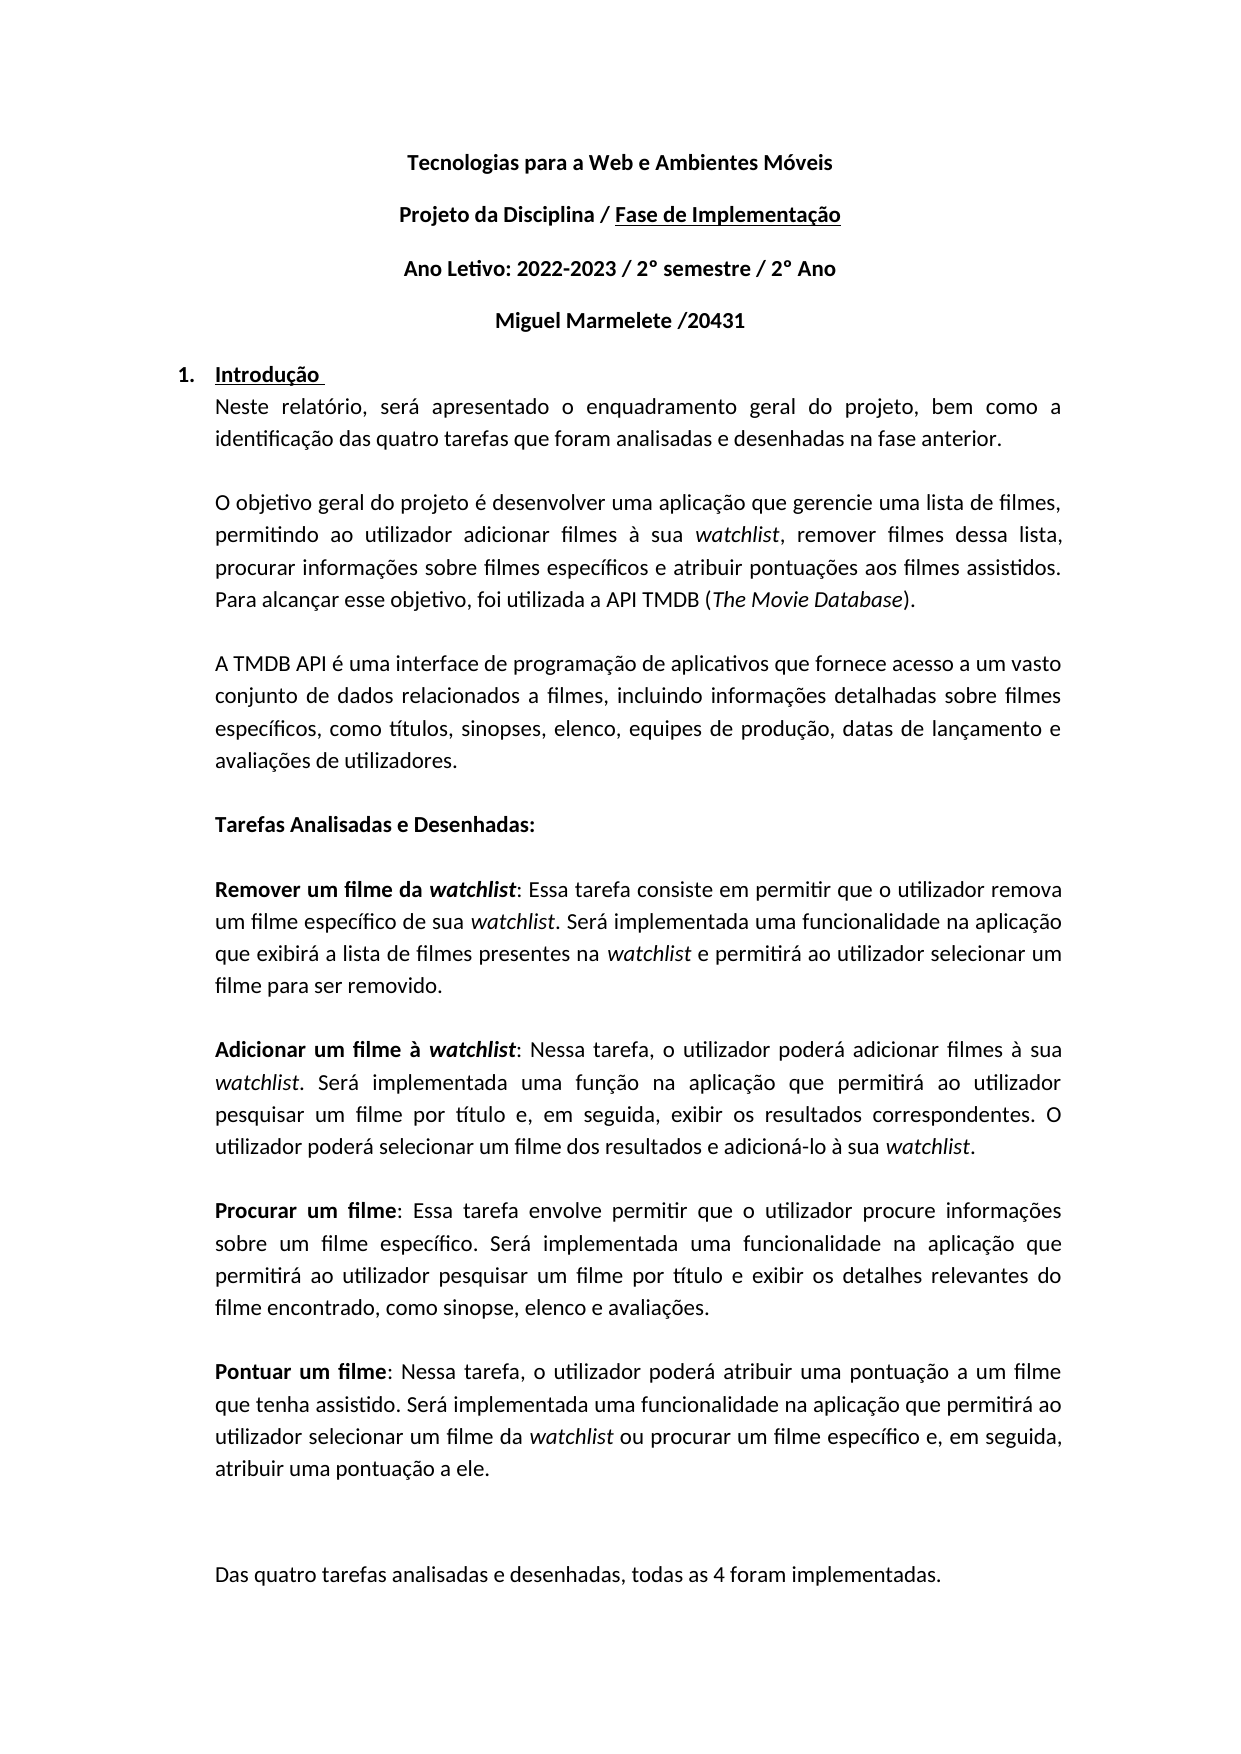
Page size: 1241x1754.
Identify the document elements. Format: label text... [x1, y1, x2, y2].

text Miguel Marmelete /20431 [177, 307, 1063, 335]
list O objetivo geral do projeto é desenvolver uma aplicação que gerencie uma lista de filmes, permitindo ao utilizador adicionar filmes à sua watchlist, remover filmes dessa lista, procurar informações sobre filmes específicos e atribuir pontuações aos filmes assistidos. Para alcançar esse objetivo, foi utilizada a API TMDB (The Movie Database). [215, 488, 1063, 613]
list Procurar um filme: Essa tarefa envolve permitir que o utilizador procure informações sobre um filme específico. Será implementada uma funcionalidade na aplicação que permitirá ao utilizador pesquisar um filme por título e exibir os detalhes relevantes do filme encontrado, como sinopse, elenco e avaliações. [215, 1197, 1063, 1321]
list A TMDB API é uma interface de programação de aplicativos que fornece acesso a um vasto conjunto de dados relacionados a filmes, incluindo informações detalhadas sobre filmes específicos, como títulos, sinopses, elenco, equipes de produção, datas de lançamento e avaliações de utilizadores. [215, 649, 1063, 774]
list Tarefas Analisadas e Desenhadas: [215, 810, 1063, 838]
text Ano Letivo: 2022-2023 / 2º semestre / 2º Ano [177, 254, 1063, 282]
list Adicionar um filme à watchlist: Nessa tarefa, o utilizador poderá adicionar filmes à sua watchlist. Será implementada uma função na aplicação que permitirá ao utilizador pesquisar um filme por título e, em seguida, exibir os resultados correspondentes. O utilizador poderá selecionar um filme dos resultados e adicioná-lo à sua watchlist. [215, 1036, 1063, 1160]
text Tecnologias para a Web e Ambientes Móveis [177, 148, 1063, 176]
list Introdução [177, 360, 1063, 388]
list Neste relatório, será apresentado o enquadramento geral do projeto, bem como a identificação das quatro tarefas que foram analisadas e desenhadas na fase anterior. [215, 392, 1063, 452]
list Remover um filme da watchlist: Essa tarefa consiste em permitir que o utilizador remova um filme específico de sua watchlist. Será implementada uma funcionalidade na aplicação que exibirá a lista de filmes presentes na watchlist e permitirá ao utilizador selecionar um filme para ser removido. [215, 875, 1063, 999]
text Projeto da Disciplina / Fase de Implementação [177, 201, 1063, 229]
list Das quatro tarefas analisadas e desenhadas, todas as 4 foram implementadas. [215, 1560, 1063, 1588]
list Pontuar um filme: Nessa tarefa, o utilizador poderá atribuir uma pontuação a um filme que tenha assistido. Será implementada uma funcionalidade na aplicação que permitirá ao utilizador selecionar um filme da watchlist ou procurar um filme específico e, em seguida, atribuir uma pontuação a ele. [215, 1357, 1063, 1482]
